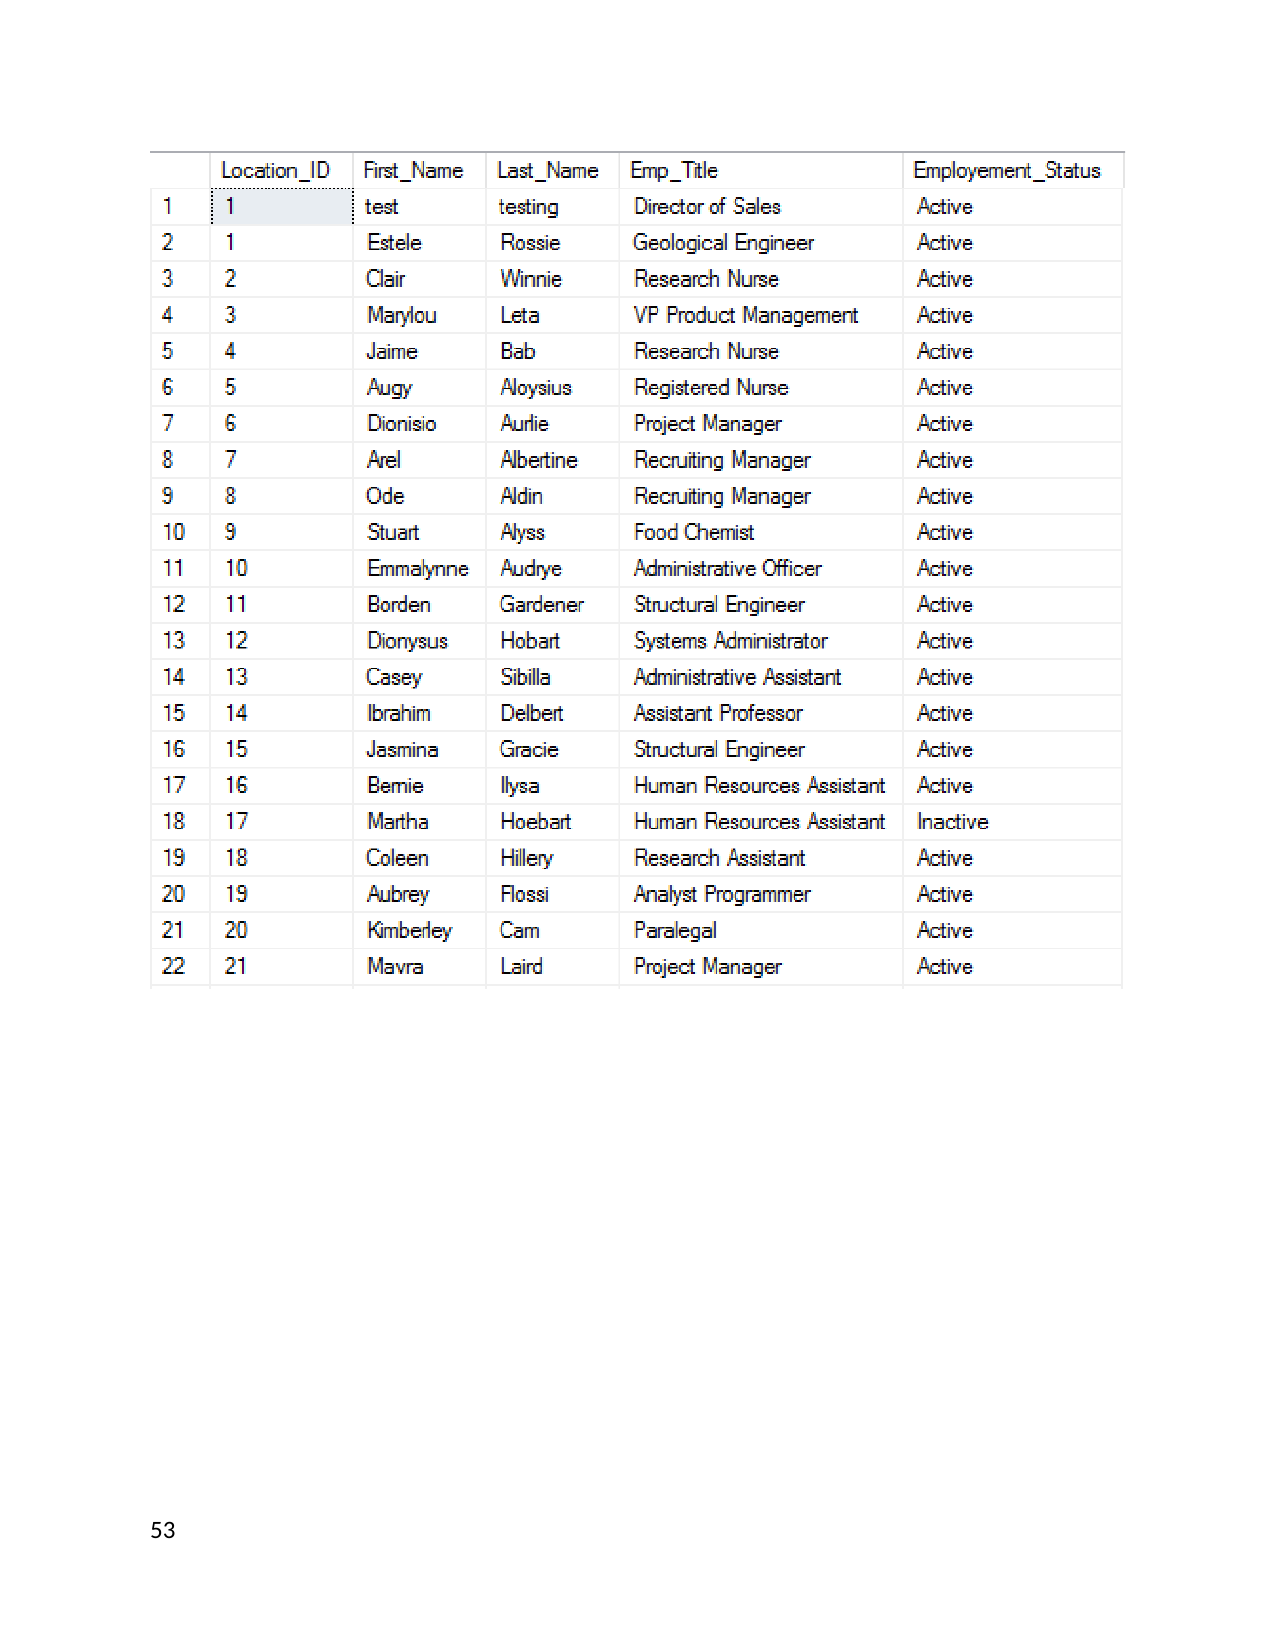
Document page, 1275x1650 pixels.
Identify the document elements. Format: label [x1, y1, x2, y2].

picture [150, 150, 1125, 989]
